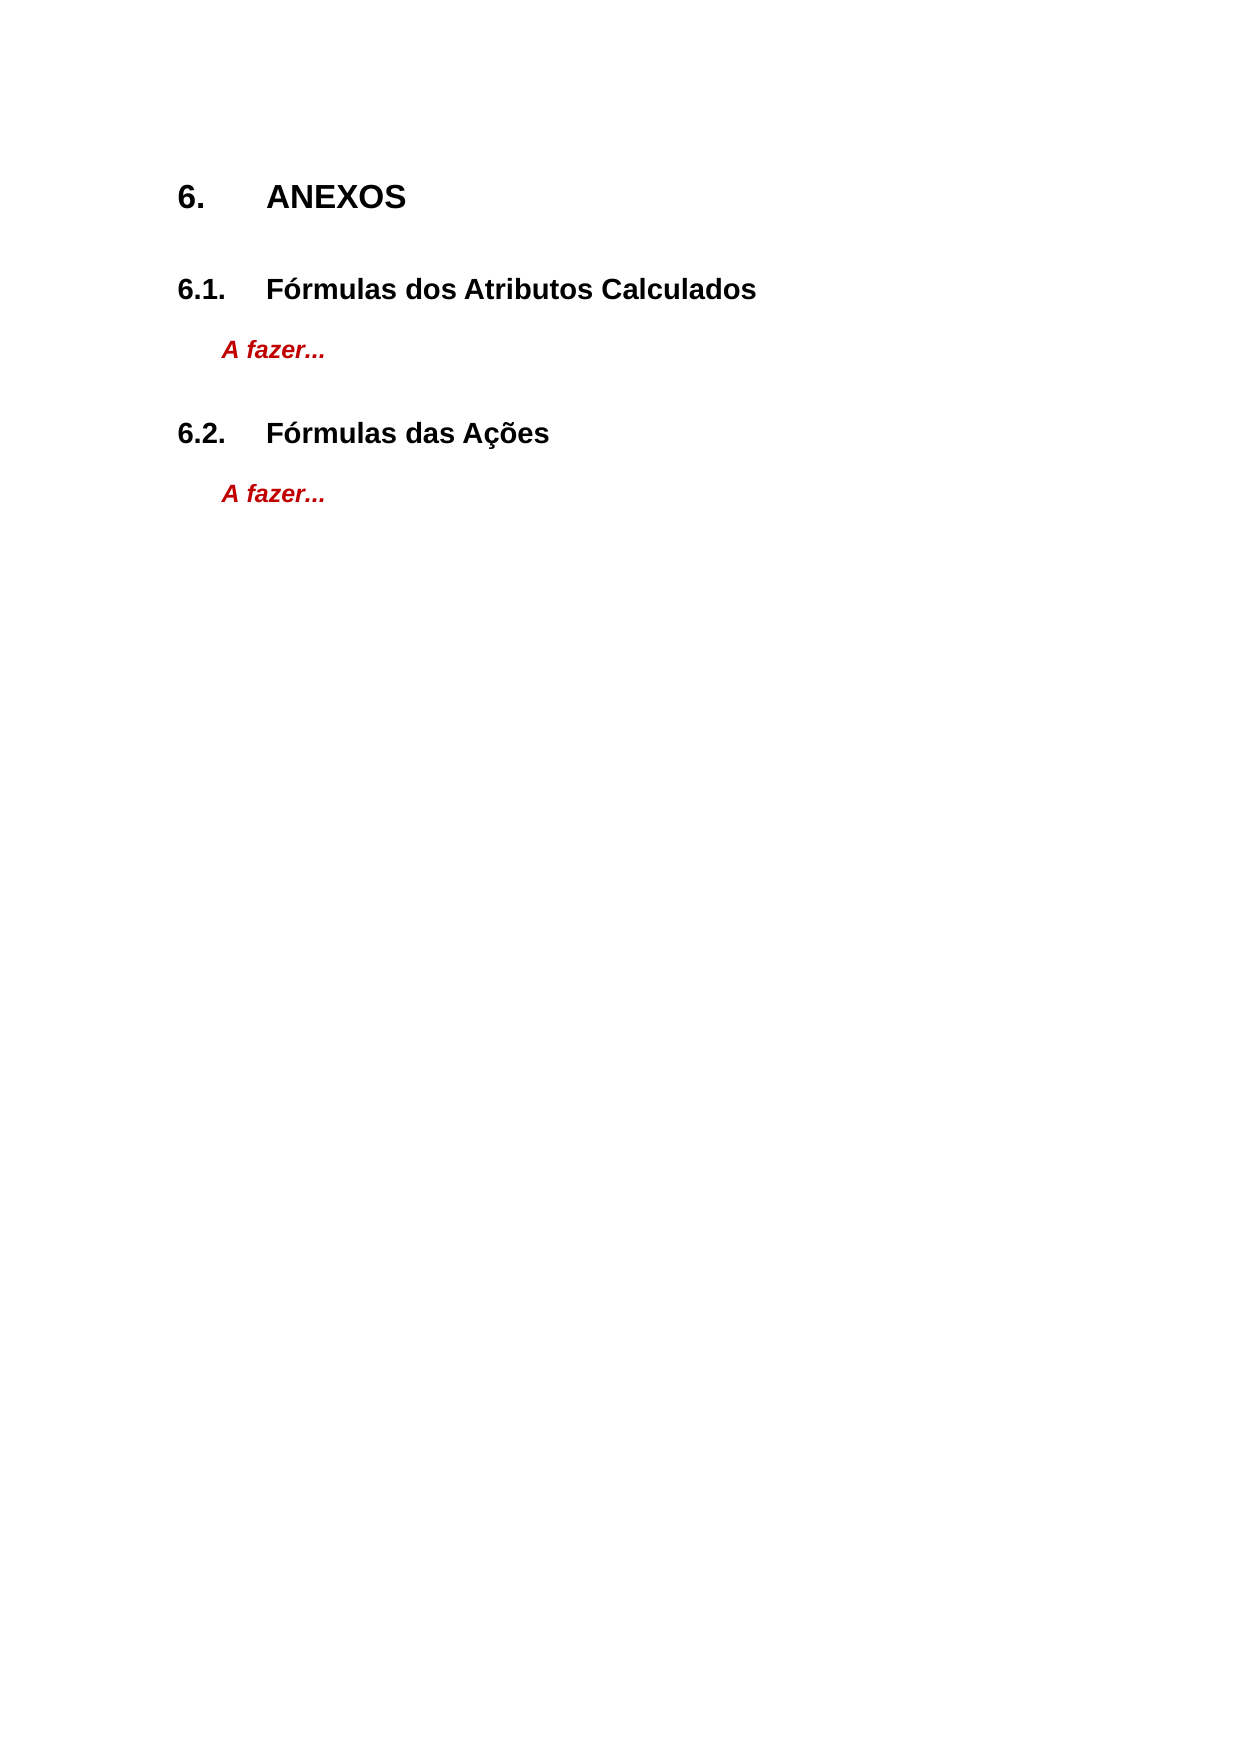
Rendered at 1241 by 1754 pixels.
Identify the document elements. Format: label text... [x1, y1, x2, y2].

text A fazer... [177, 478, 1122, 507]
subtitle Fórmulas dos Atributos Calculados [177, 272, 1122, 306]
subtitle Fórmulas das Ações [177, 416, 1122, 449]
text A fazer... [177, 335, 1122, 364]
subtitle Anexos [177, 177, 1122, 216]
